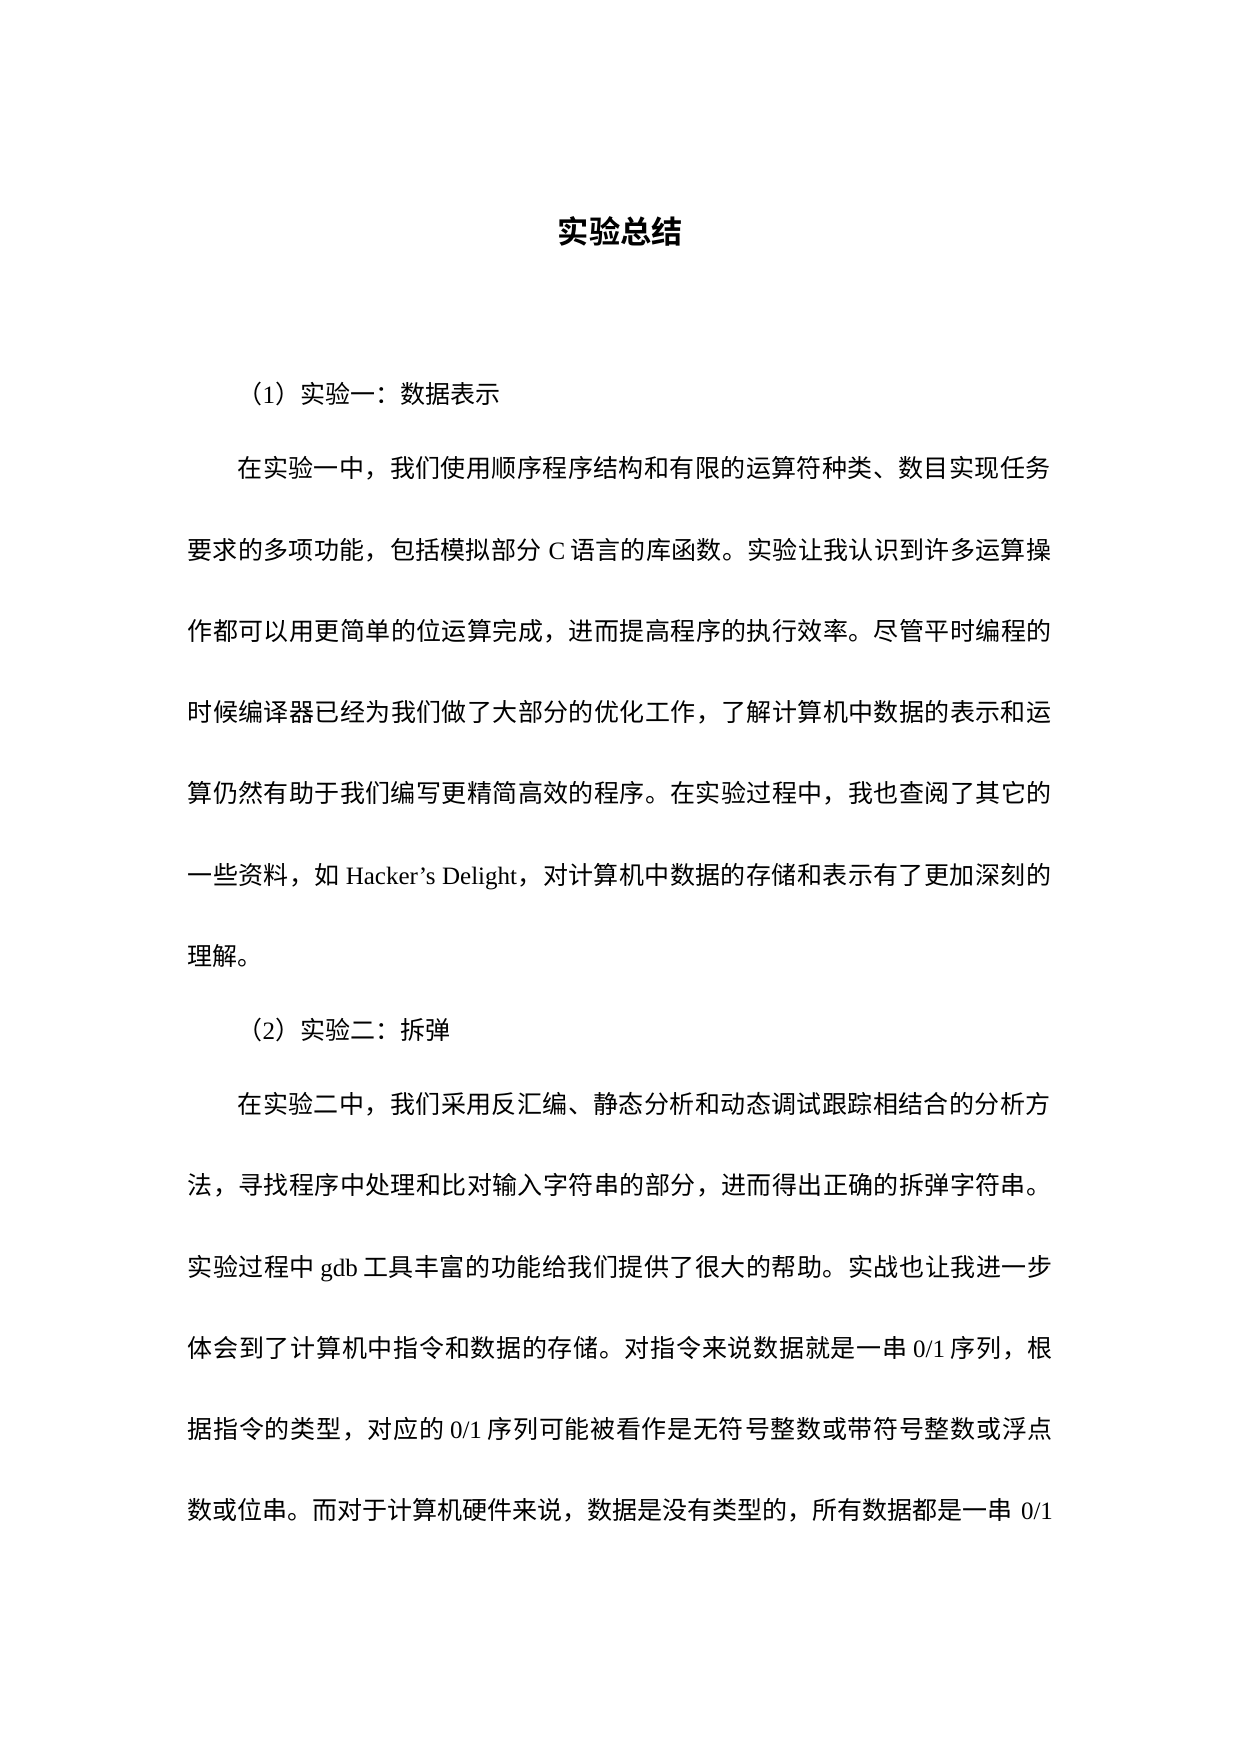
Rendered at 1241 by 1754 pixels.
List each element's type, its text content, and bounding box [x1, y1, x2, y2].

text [187, 1070, 1053, 1541]
text （2）实验二：拆弹 [187, 996, 1053, 1061]
text 在实验一中，我们使用顺序程序结构和有限的运算符种类、数目实现任务要求的多项功能，包括模拟部分C语言的库函数。实验让我认识到许多运算操作都可以用更简单的位运算完成，进而提高程序的执行效率。尽管平时编程的时候编译器已经为我们做了大部分的优化工作，了解计算机中数据的表示和运算仍然有助于我们编写更精简高效的程序。在实验过程中，我也查阅了其它的一些资料，如Hacker’s Delight，对计算机中数据的存储和表示有了更加深刻的理解。 [187, 434, 1053, 987]
subtitle 实验总结 [187, 197, 1053, 262]
text （1）实验一：数据表示 [187, 360, 1053, 425]
